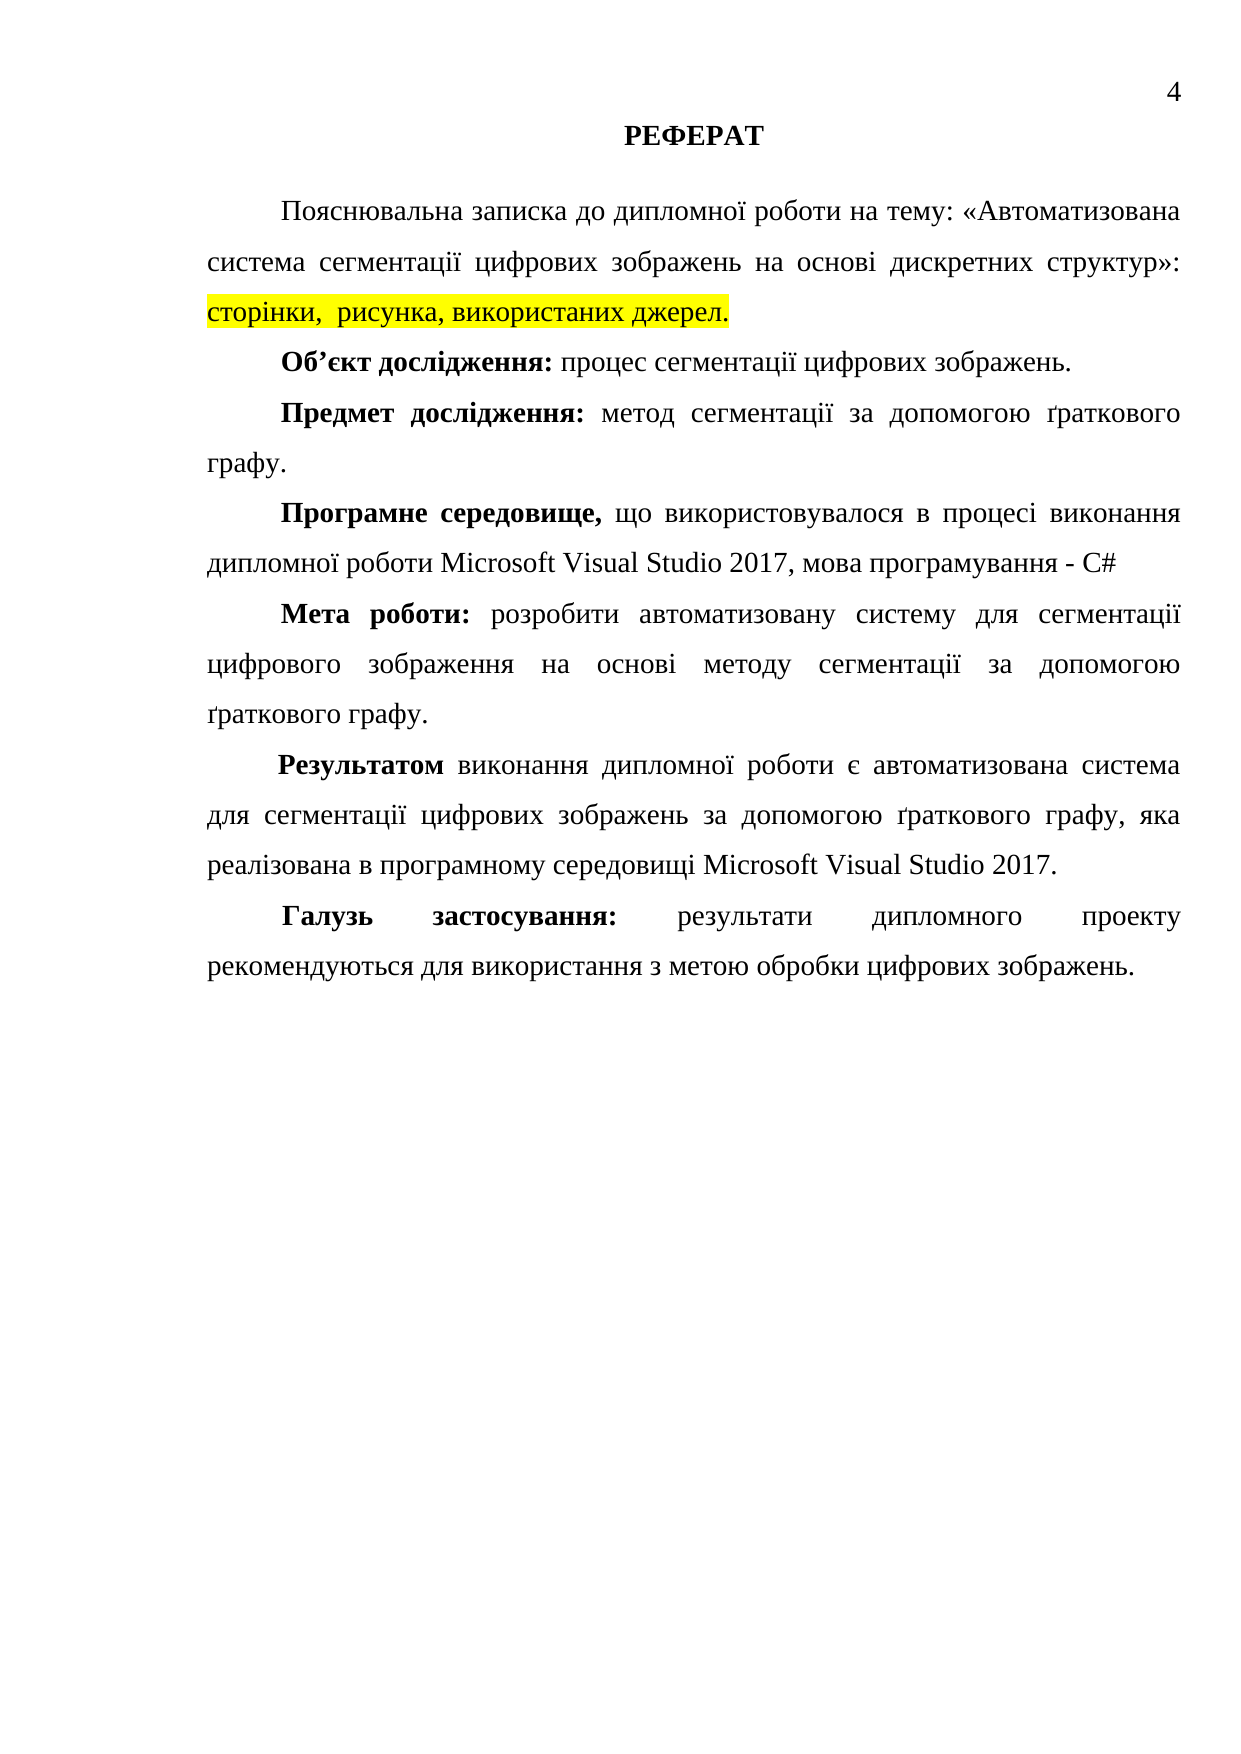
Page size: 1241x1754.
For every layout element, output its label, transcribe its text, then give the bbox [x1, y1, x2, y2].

text Результатом виконання дипломної роботи є автоматизована система для сегментації цифрових зображень за допомогою ґраткового графу, яка реалізована в програмному середовищі Microsoft Visual Studio 2017. [207, 747, 1181, 881]
text Мета роботи: розробити автоматизовану систему для сегментації цифрового зображення на основі методу сегментації за допомогою ґраткового графу. [207, 596, 1181, 730]
subtitle РЕФЕРАТ [207, 118, 1181, 152]
text Об’єкт дослідження: процес сегментації цифрових зображень. [207, 344, 1181, 378]
text Предмет дослідження: метод сегментації за допомогою ґраткового графу. [207, 395, 1181, 478]
text Галузь застосування: результати дипломного проекту рекомендуються для використання з метою обробки цифрових зображень. [207, 898, 1181, 982]
text Програмне середовище, що використовувалося в процесі виконання дипломної роботи Microsoft Visual Studio 2017, мова програмування - С# [207, 495, 1181, 579]
text Пояснювальна записка до дипломної роботи на тему: «Автоматизована система сегментації цифрових зображень на основі дискретних структур»: сторінки, рисунка, використаних джерел. [207, 193, 1181, 328]
